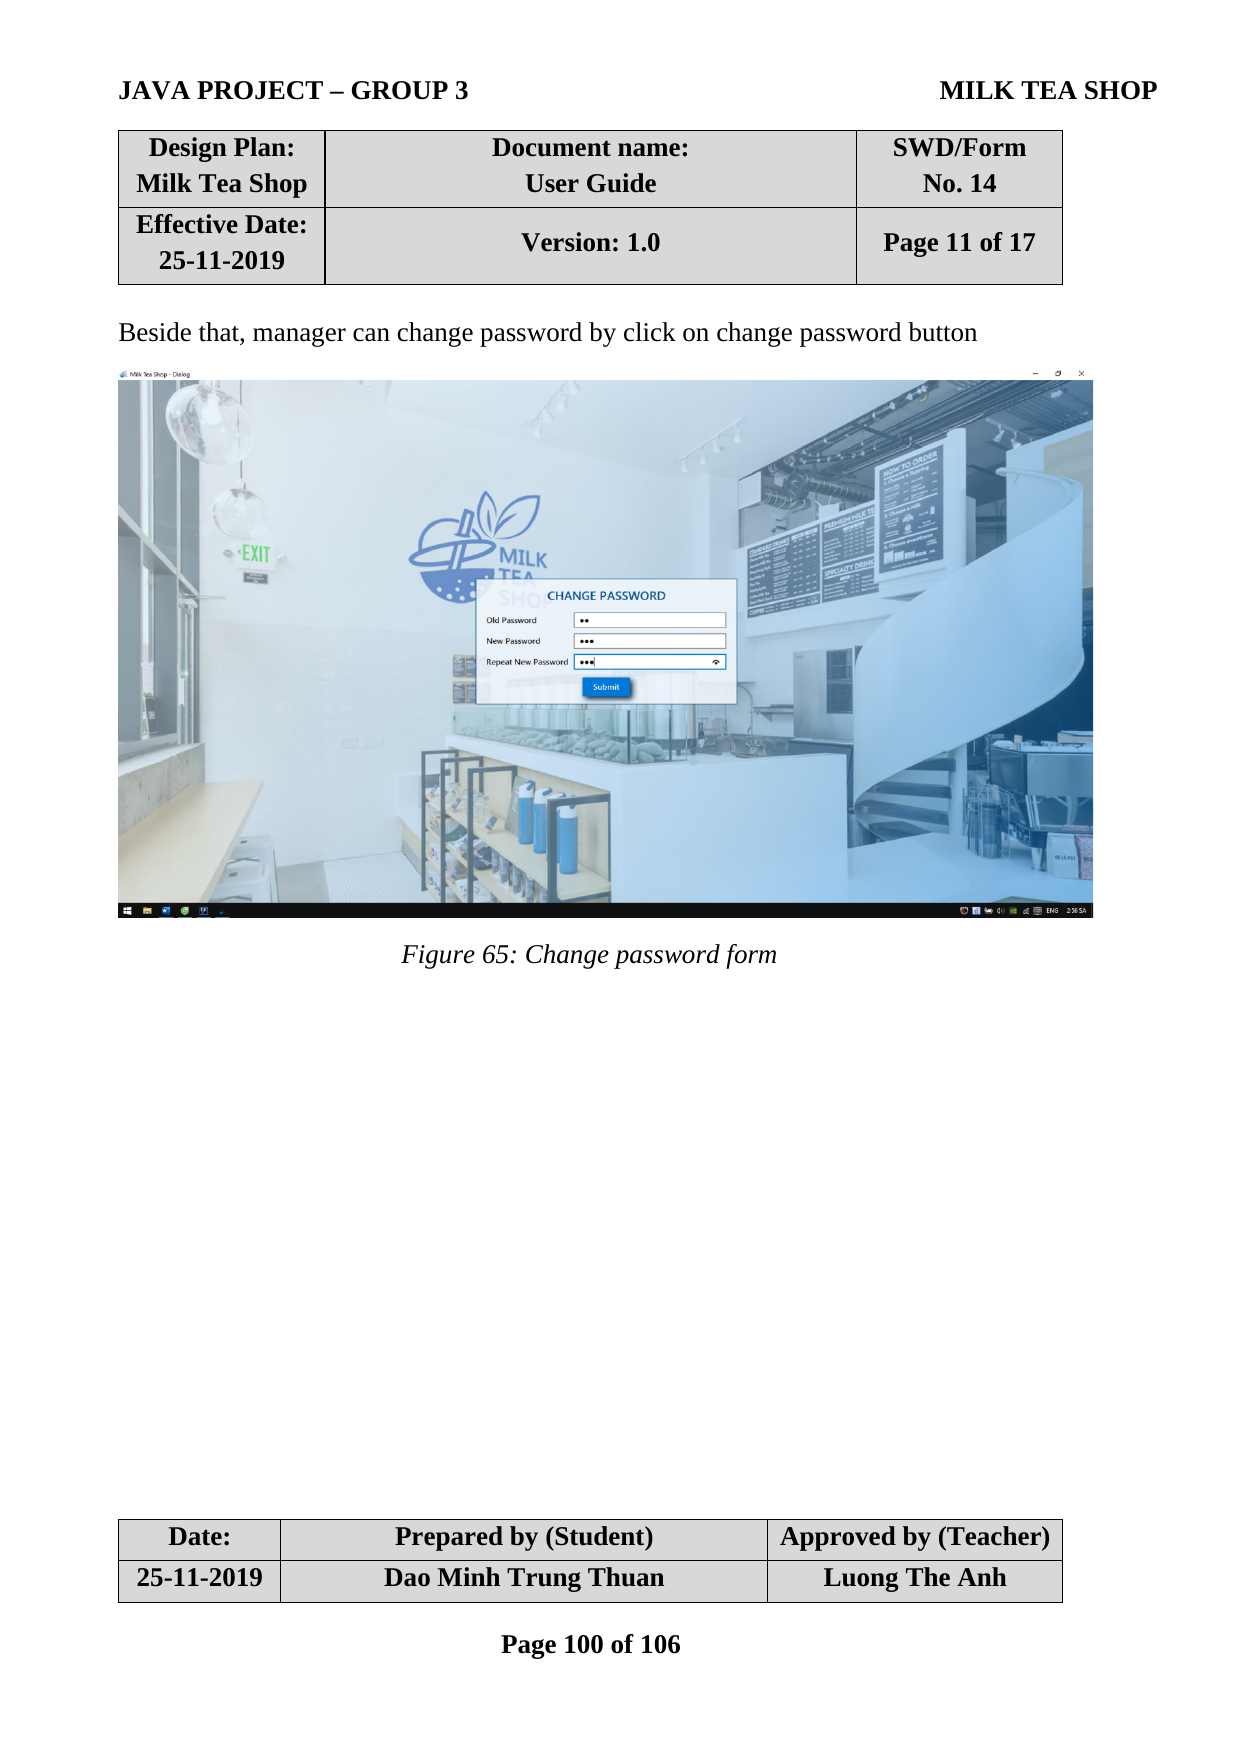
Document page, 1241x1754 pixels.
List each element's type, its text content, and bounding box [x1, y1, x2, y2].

picture [118, 368, 1094, 918]
text Figure 65: Change password form [118, 938, 1063, 969]
text Beside that, manager can change password by click on change password button [118, 316, 1063, 347]
